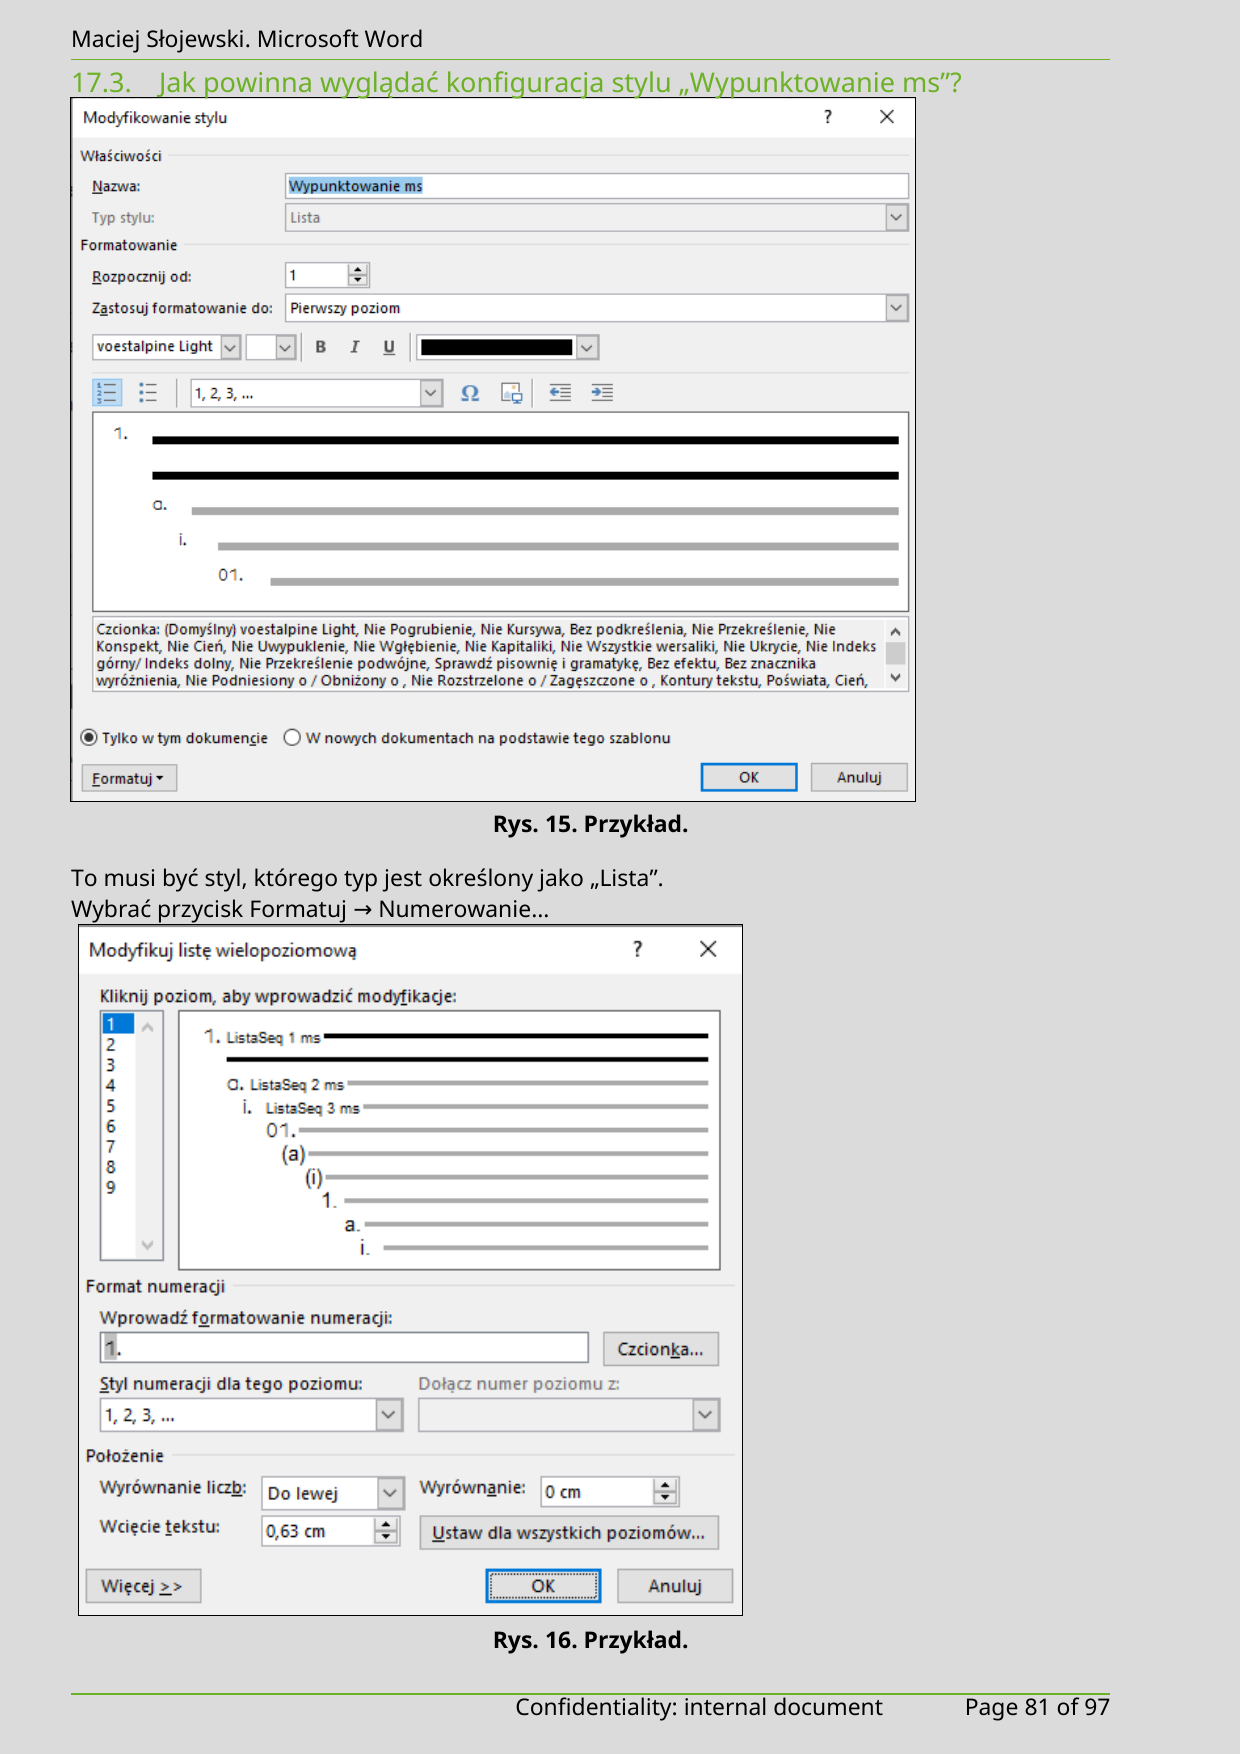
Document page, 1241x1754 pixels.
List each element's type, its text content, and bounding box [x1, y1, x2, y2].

text Wybrać przycisk Formatuj → Numerowanie… [71, 893, 1110, 924]
picture [71, 98, 915, 801]
subtitle Jak powinna wyglądać konfiguracja stylu „Wypunktowanie ms”? [71, 71, 1110, 98]
text To musi być styl, którego typ jest określony jako „Lista”. [71, 862, 1110, 893]
picture [79, 925, 742, 1615]
text Rys. 15. Przykład. [71, 814, 1110, 837]
text Rys. 16. Przykład. [71, 1630, 1110, 1653]
